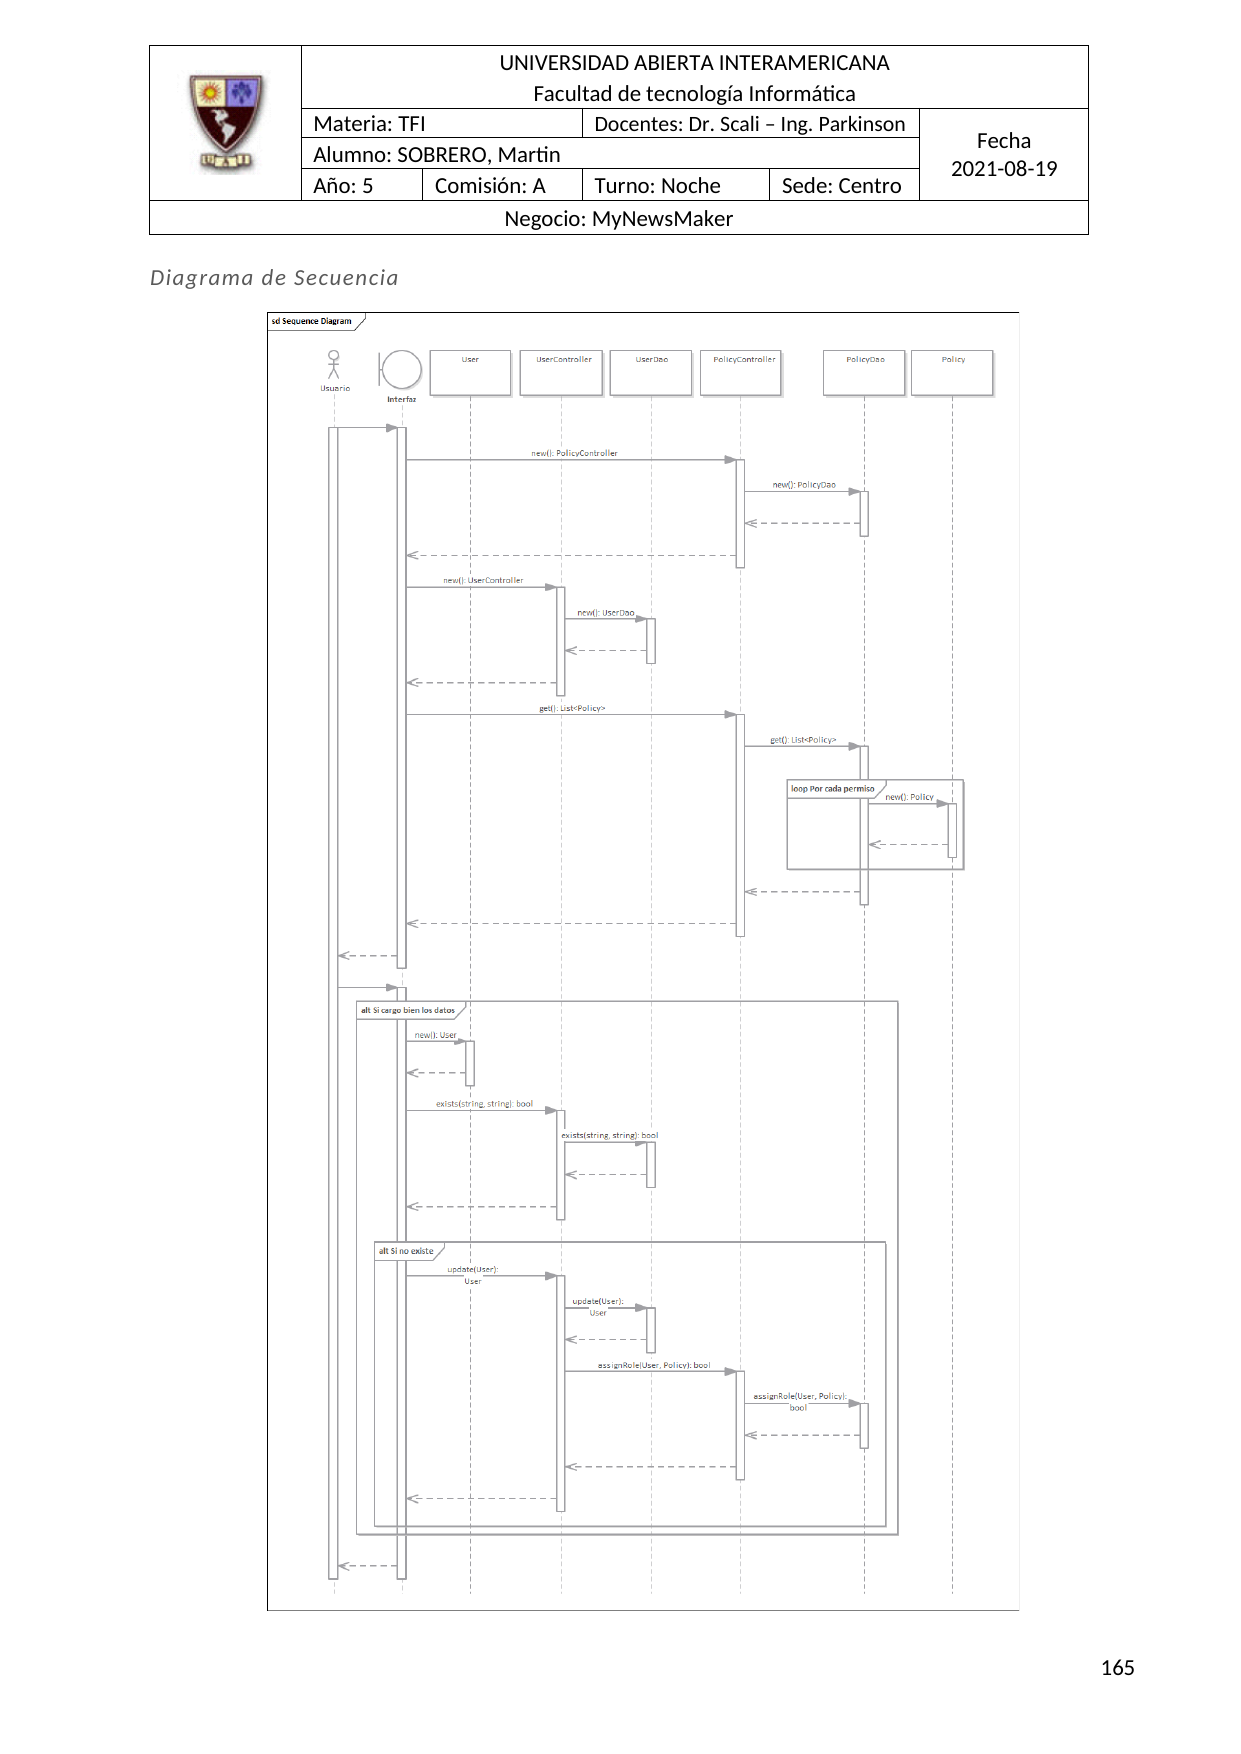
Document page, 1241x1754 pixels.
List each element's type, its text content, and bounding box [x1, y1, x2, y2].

picture [175, 67, 276, 180]
subtitle Diagrama de Secuencia [150, 263, 1135, 291]
picture [266, 311, 1020, 1611]
